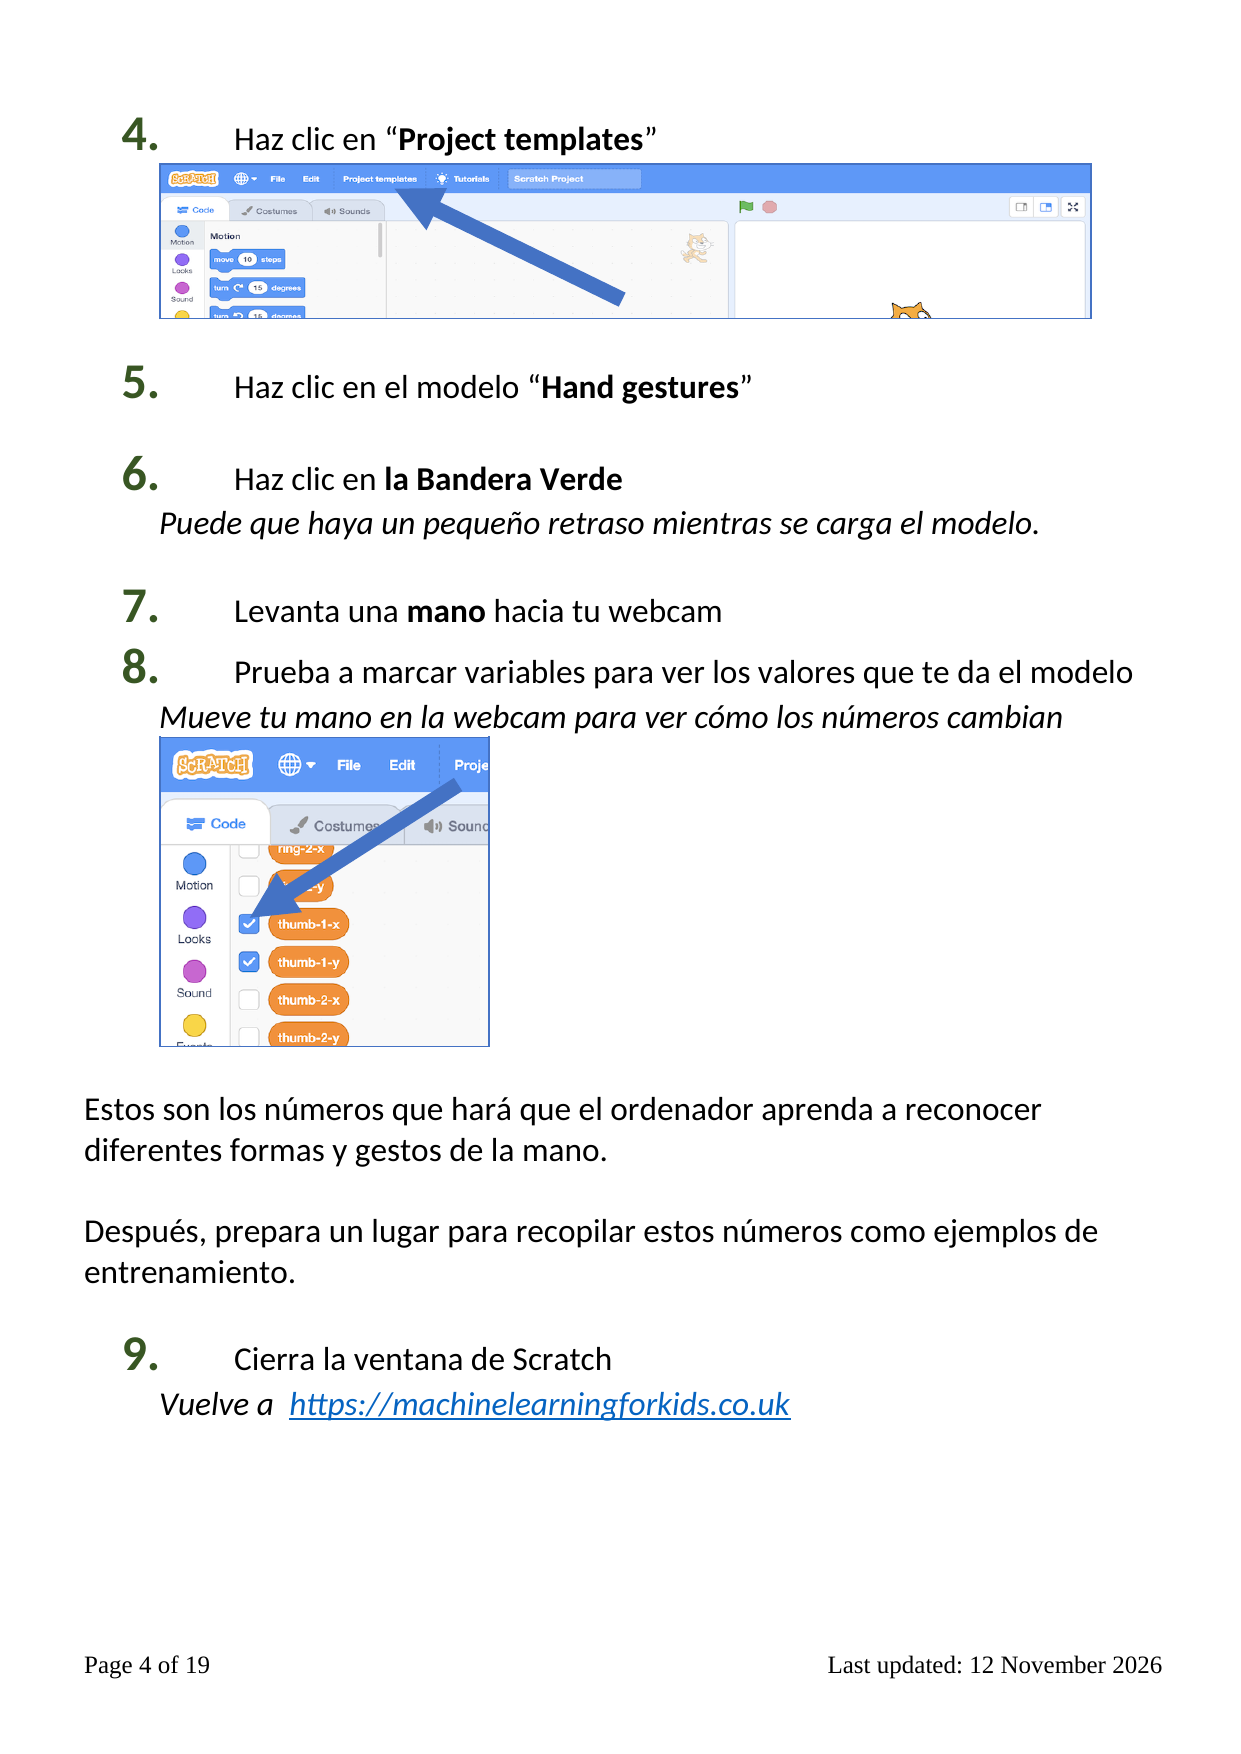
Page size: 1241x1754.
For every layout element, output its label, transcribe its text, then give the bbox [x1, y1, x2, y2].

list Haz clic en la Bandera Verde Puede que haya un pequeño retraso mientras se carga el modelo. [121, 441, 1164, 574]
picture [161, 165, 1090, 318]
list Haz clic en el modelo “Hand gestures” [121, 350, 1164, 441]
picture [161, 738, 488, 1046]
list Cierra la ventana de Scratch Vuelve a https://machinelearningforkids.co.uk [121, 1322, 1164, 1454]
list Levanta una mano hacia tu webcam [121, 574, 1164, 635]
list Prueba a marcar variables para ver los valores que te da el modelo Mueve tu mano en la webcam para ver cómo los números cambian [121, 635, 1164, 1047]
text Estos son los números que hará que el ordenador aprenda a reconocer diferentes formas y gestos de la mano. [84, 1088, 1164, 1169]
text Después, prepara un lugar para recopilar estos números como ejemplos de entrenamiento. [84, 1210, 1164, 1322]
